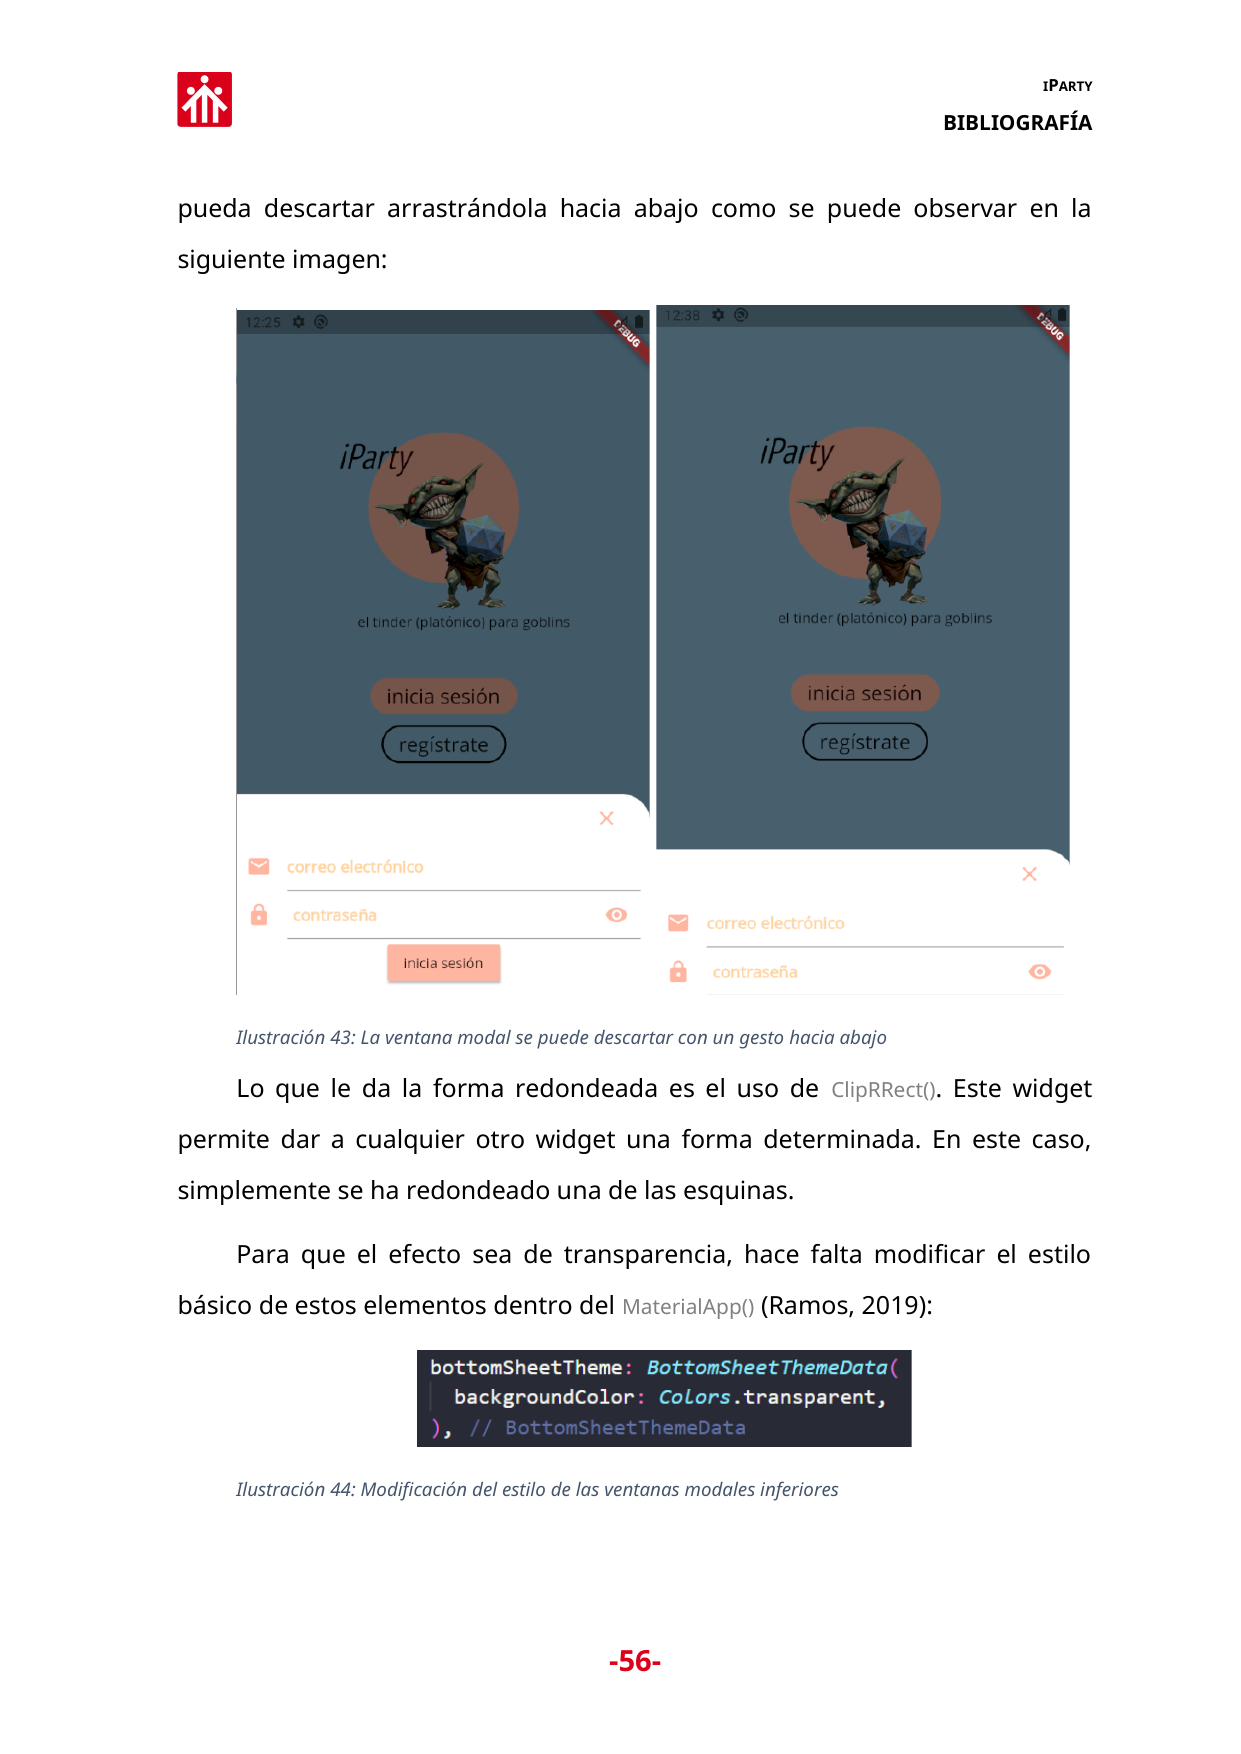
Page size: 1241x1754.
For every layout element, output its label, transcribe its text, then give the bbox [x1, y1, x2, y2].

picture [656, 305, 1070, 995]
picture [177, 72, 232, 127]
picture [417, 1350, 912, 1447]
text Lo que le da la forma redondeada es el uso de ClipRRect(). Este widget permite dar a cualquier otro widget una forma determinada. En este caso, simplemente se ha redondeado una de las esquinas. [177, 1071, 1092, 1207]
text Para que el efecto sea de transparencia, hace falta modificar el estilo básico de estos elementos dentro del MaterialApp() : [177, 1236, 1092, 1321]
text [177, 191, 1092, 276]
picture [236, 308, 650, 995]
